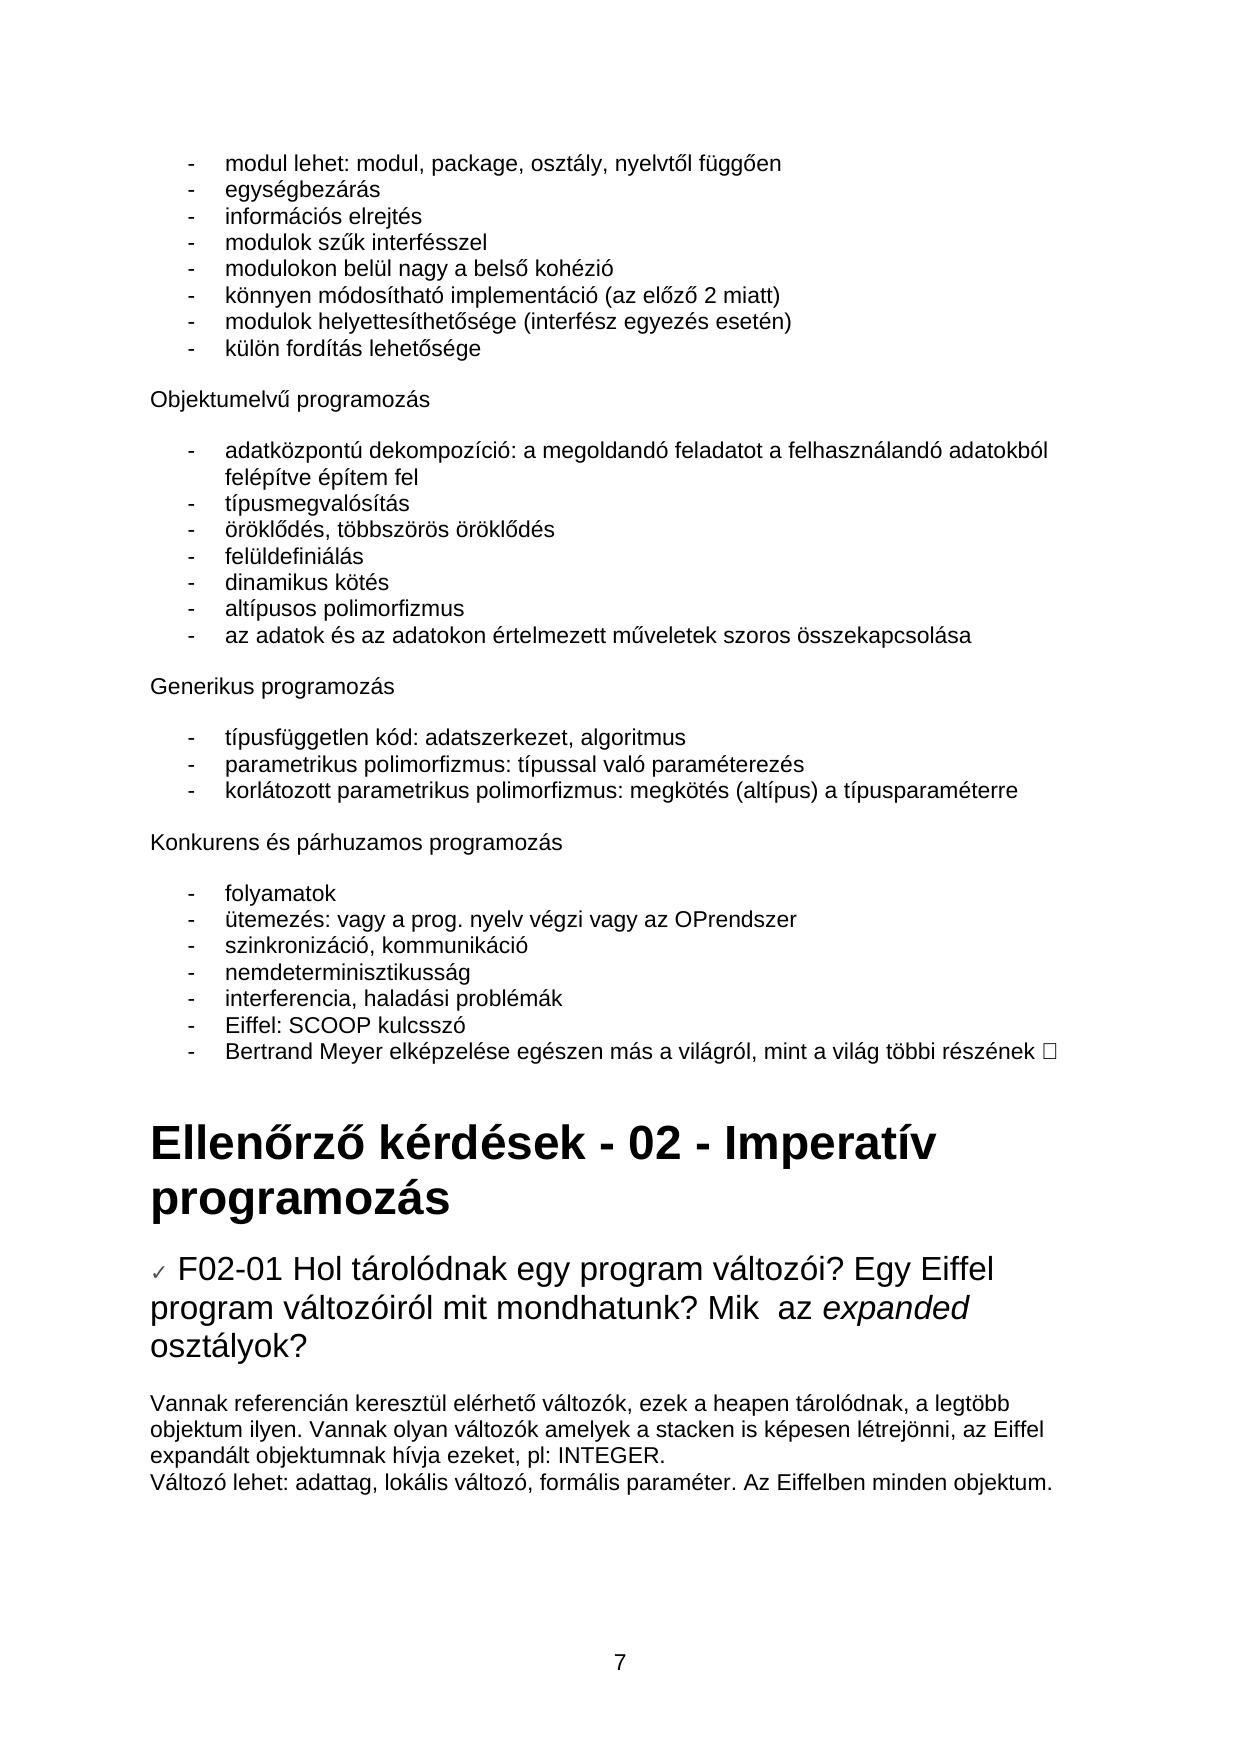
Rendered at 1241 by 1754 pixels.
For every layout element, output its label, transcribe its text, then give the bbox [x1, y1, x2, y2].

list parametrikus polimorfizmus: típussal való paraméterezés [187, 751, 1090, 777]
text Konkurens és párhuzamos programozás [150, 828, 1090, 855]
list modulok szűk interfésszel [187, 229, 1090, 255]
list folyamatok [187, 880, 1090, 906]
list egységbezárás [187, 176, 1090, 203]
subtitle ✓ F02-01 Hol tárolódnak egy program változói? Egy Eiffel program változóiról mit mondhatunk? Mik az expanded osztályok? [150, 1249, 1090, 1365]
list az adatok és az adatokon értelmezett műveletek szoros összekapcsolása [187, 622, 1090, 648]
text Generikus programozás [150, 673, 1090, 699]
list ütemezés: vagy a prog. nyelv végzi vagy az OPrendszer [187, 906, 1090, 932]
list öröklődés, többszörös öröklődés [187, 516, 1090, 543]
list modulokon belül nagy a belső kohézió [187, 255, 1090, 282]
list információs elrejtés [187, 203, 1090, 229]
list külön fordítás lehetősége [187, 334, 1090, 361]
list felüldefiniálás [187, 543, 1090, 569]
list korlátozott parametrikus polimorfizmus: megkötés (altípus) a típusparaméterre [187, 777, 1090, 803]
list adatközpontú dekompozíció: a megoldandó feladatot a felhasználandó adatokból felépítve építem fel [187, 437, 1090, 490]
text Vannak referencián keresztül elérhető változók, ezek a heapen tárolódnak, a legtöbb objektum ilyen. Vannak olyan változók amelyek a stacken is képesen létrejönni, az Eiffel expandált objektumnak hívja ezeket, pl: INTEGER. Változó lehet: adattag, lokális változó, formális paraméter. Az Eiffelben minden objektum. [150, 1390, 1090, 1495]
list interferencia, haladási problémák [187, 985, 1090, 1012]
subtitle Ellenőrző kérdések - 02 - Imperatív programozás [150, 1114, 1090, 1224]
list nemdeterminisztikusság [187, 959, 1090, 985]
list Eiffel: SCOOP kulcsszó [187, 1012, 1090, 1038]
list modulok helyettesíthetősége (interfész egyezés esetén) [187, 308, 1090, 334]
list dinamikus kötés [187, 569, 1090, 595]
list altípusos polimorfizmus [187, 595, 1090, 622]
list szinkronizáció, kommunikáció [187, 932, 1090, 959]
list modul lehet: modul, package, osztály, nyelvtől függően [187, 150, 1090, 176]
list könnyen módosítható implementáció (az előző 2 miatt) [187, 282, 1090, 308]
list Bertrand Meyer elképzelése egészen más a világról, mint a világ többi részének 🙂 [187, 1038, 1090, 1064]
list típusmegvalósítás [187, 490, 1090, 516]
list típusfüggetlen kód: adatszerkezet, algoritmus [187, 724, 1090, 751]
text Objektumelvű programozás [150, 386, 1090, 412]
